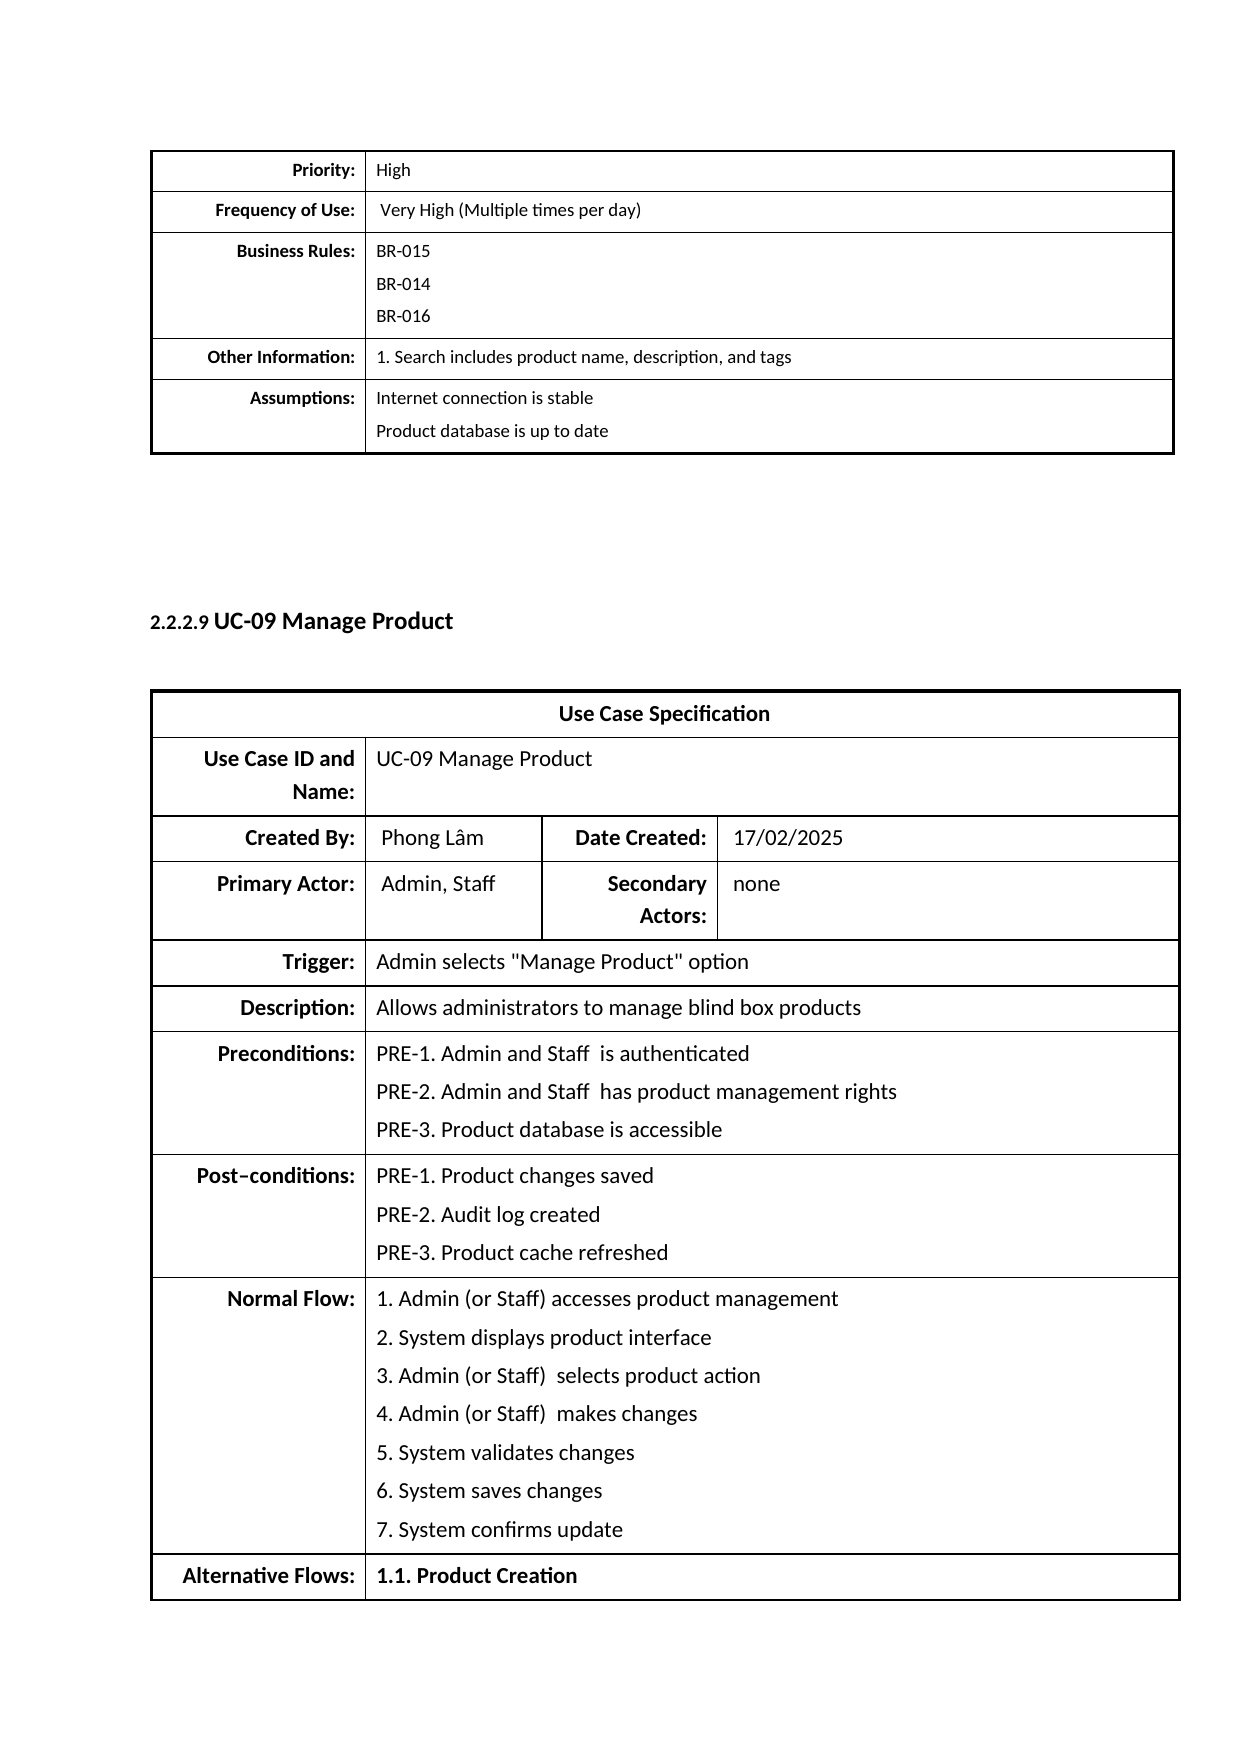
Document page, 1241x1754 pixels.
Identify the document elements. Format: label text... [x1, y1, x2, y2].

table_cell Secondary Actors: [543, 862, 717, 939]
table_cell Frequency of Use: [153, 192, 365, 232]
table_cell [366, 1555, 1178, 1599]
table_cell 1. Search includes product name, description, and tags [366, 339, 1172, 378]
table_cell Business Rules: [153, 233, 365, 338]
table_cell Description: [153, 987, 365, 1031]
table_cell Phong Lâm [366, 817, 541, 861]
table_cell Trigger: [153, 941, 365, 985]
table_cell Use Case ID and Name: [153, 738, 365, 815]
table_cell none [718, 862, 1178, 939]
table_cell Created By: [153, 817, 365, 861]
table_cell Very High (Multiple times per day) [366, 192, 1172, 232]
table_cell BR-015 BR-014 BR-016 [366, 233, 1172, 338]
table_cell Internet connection is stable Product database is up to date [366, 380, 1172, 452]
table_cell Primary Actor: [153, 862, 365, 939]
table_cell Admin, Staff [366, 862, 541, 939]
table_cell PRE-1. Admin and Staff is authenticated PRE-2. Admin and Staff has product management rights PRE-3. Product database is accessible [366, 1032, 1178, 1154]
table_cell Normal Flow: [153, 1278, 365, 1553]
table_cell 17/02/2025 [718, 817, 1178, 861]
table_cell Other Information: [153, 339, 365, 378]
table_cell Priority: [153, 152, 365, 191]
table_cell High [366, 152, 1172, 191]
table_cell Alternative Flows: [153, 1555, 365, 1599]
table_cell Preconditions: [153, 1032, 365, 1154]
table_cell Allows administrators to manage blind box products [366, 987, 1178, 1031]
table_cell Date Created: [543, 817, 717, 861]
table_cell UC-09 Manage Product [366, 738, 1178, 815]
table_header Use Case Specification [153, 693, 1178, 737]
table_cell Post–conditions: [153, 1155, 365, 1276]
subtitle 2.2.2.9 UC-09 Manage Product [150, 605, 1093, 636]
table_cell 1. Admin (or Staff) accesses product management 2. System displays product interface 3. Admin (or Staff) selects product action 4. Admin (or Staff) makes changes 5. System validates changes 6. System saves changes 7. System confirms update [366, 1278, 1178, 1553]
table_cell PRE-1. Product changes saved PRE-2. Audit log created PRE-3. Product cache refreshed [366, 1155, 1178, 1276]
table_cell Assumptions: [153, 380, 365, 452]
table_cell Admin selects "Manage Product" option [366, 941, 1178, 985]
